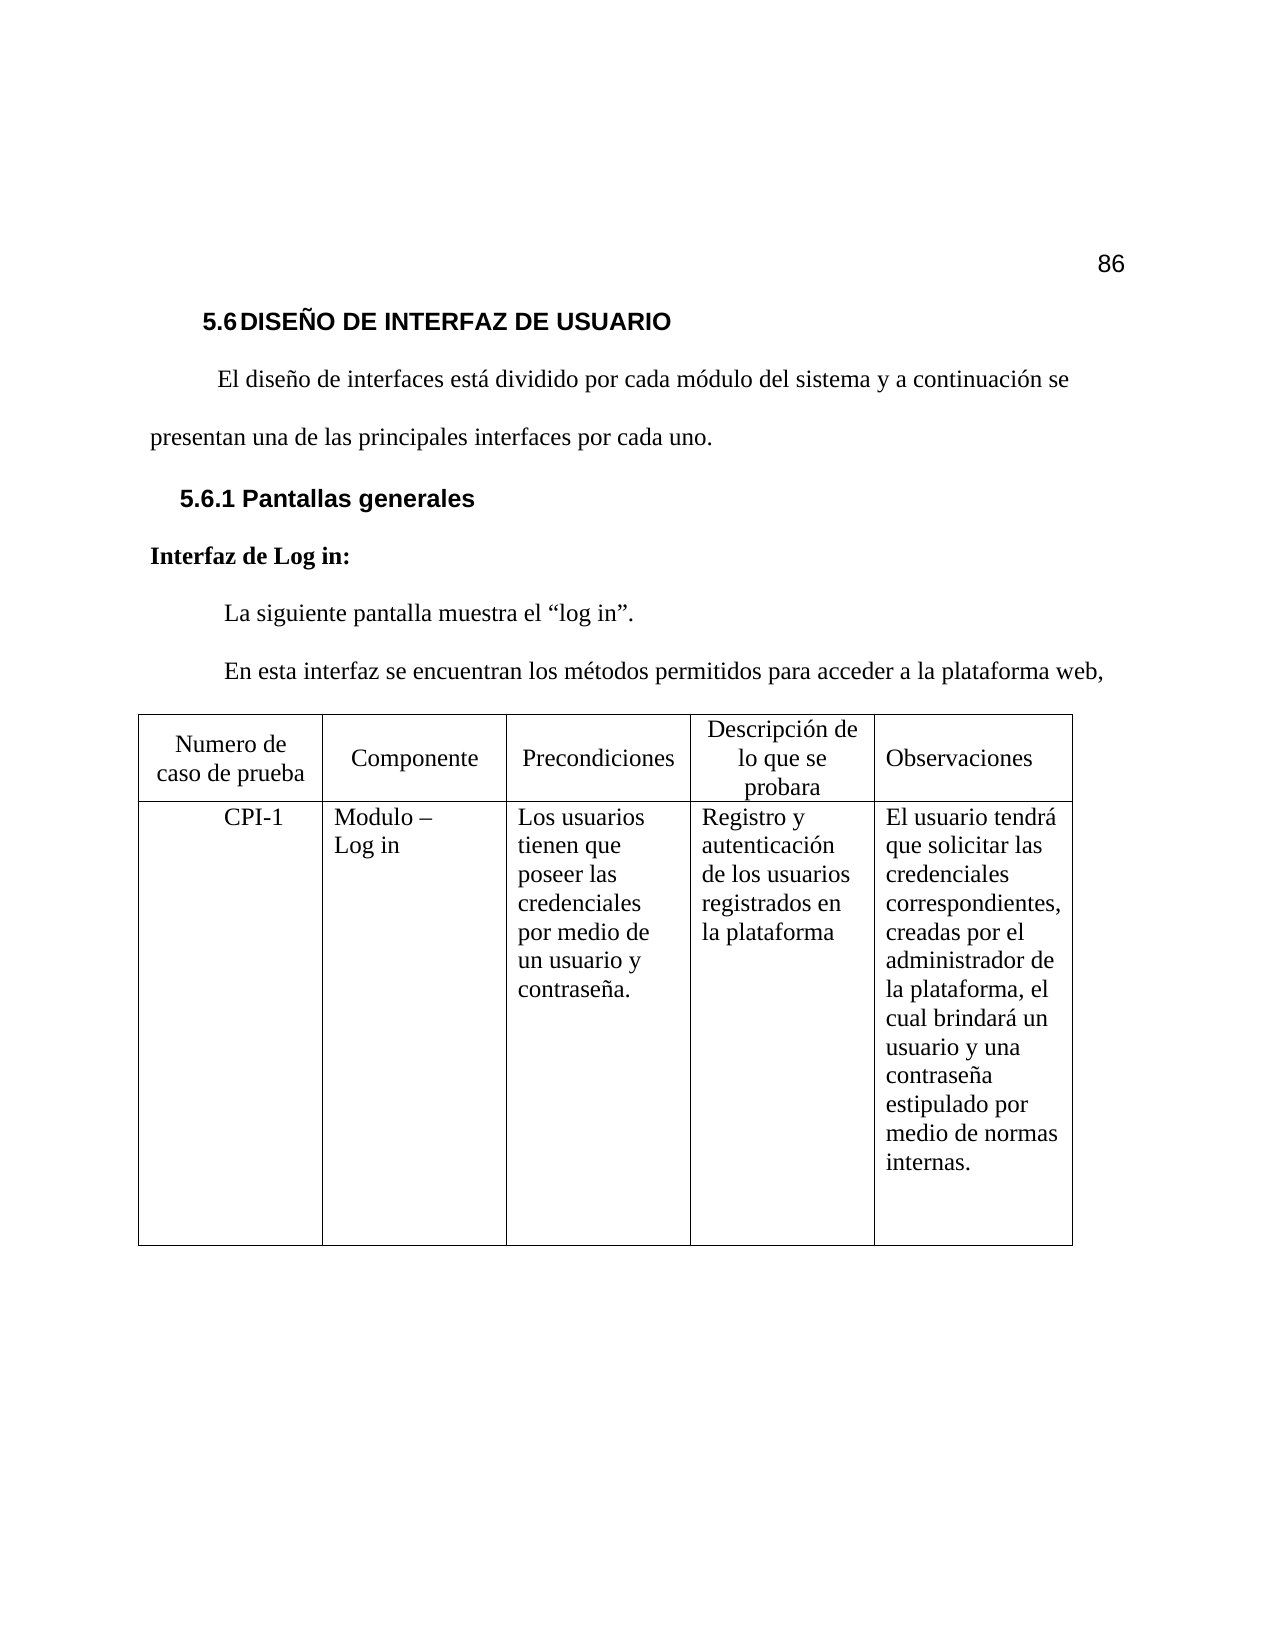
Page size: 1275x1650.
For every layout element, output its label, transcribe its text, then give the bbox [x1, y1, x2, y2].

table_cell Registro y autenticación de los usuarios registrados en la plataforma [691, 802, 874, 1244]
table_header Descripción de lo que se probara [691, 715, 874, 801]
table_header Componente [323, 715, 506, 801]
table_header Numero de caso de prueba [139, 715, 322, 801]
table_header Precondiciones [507, 715, 690, 801]
text Interfaz de Log in: [150, 541, 1125, 570]
text En esta interfaz se encuentran los métodos permitidos para acceder a la plataforma web, [150, 656, 1125, 685]
text La siguiente pantalla muestra el “log in”. [150, 598, 1125, 627]
table_cell El usuario tendrá que solicitar las credenciales correspondientes, creadas por el administrador de la plataforma, el cual brindará un usuario y una contraseña estipulado por medio de normas internas. [875, 802, 1072, 1244]
text presentan una de las principales interfaces por cada uno. [150, 422, 1125, 451]
text El diseño de interfaces está dividido por cada módulo del sistema y a continuación se [217, 364, 1125, 393]
table_cell Modulo – Log in [323, 802, 506, 1244]
subtitle 5.6.1 Pantallas generales [150, 483, 1125, 512]
table_cell CPI-1 [139, 802, 322, 1244]
table_cell Los usuarios tienen que poseer las credenciales por medio de un usuario y contraseña. [507, 802, 690, 1244]
subtitle DISEÑO DE INTERFAZ DE USUARIO [202, 307, 1125, 336]
table_header Observaciones [875, 715, 1072, 801]
